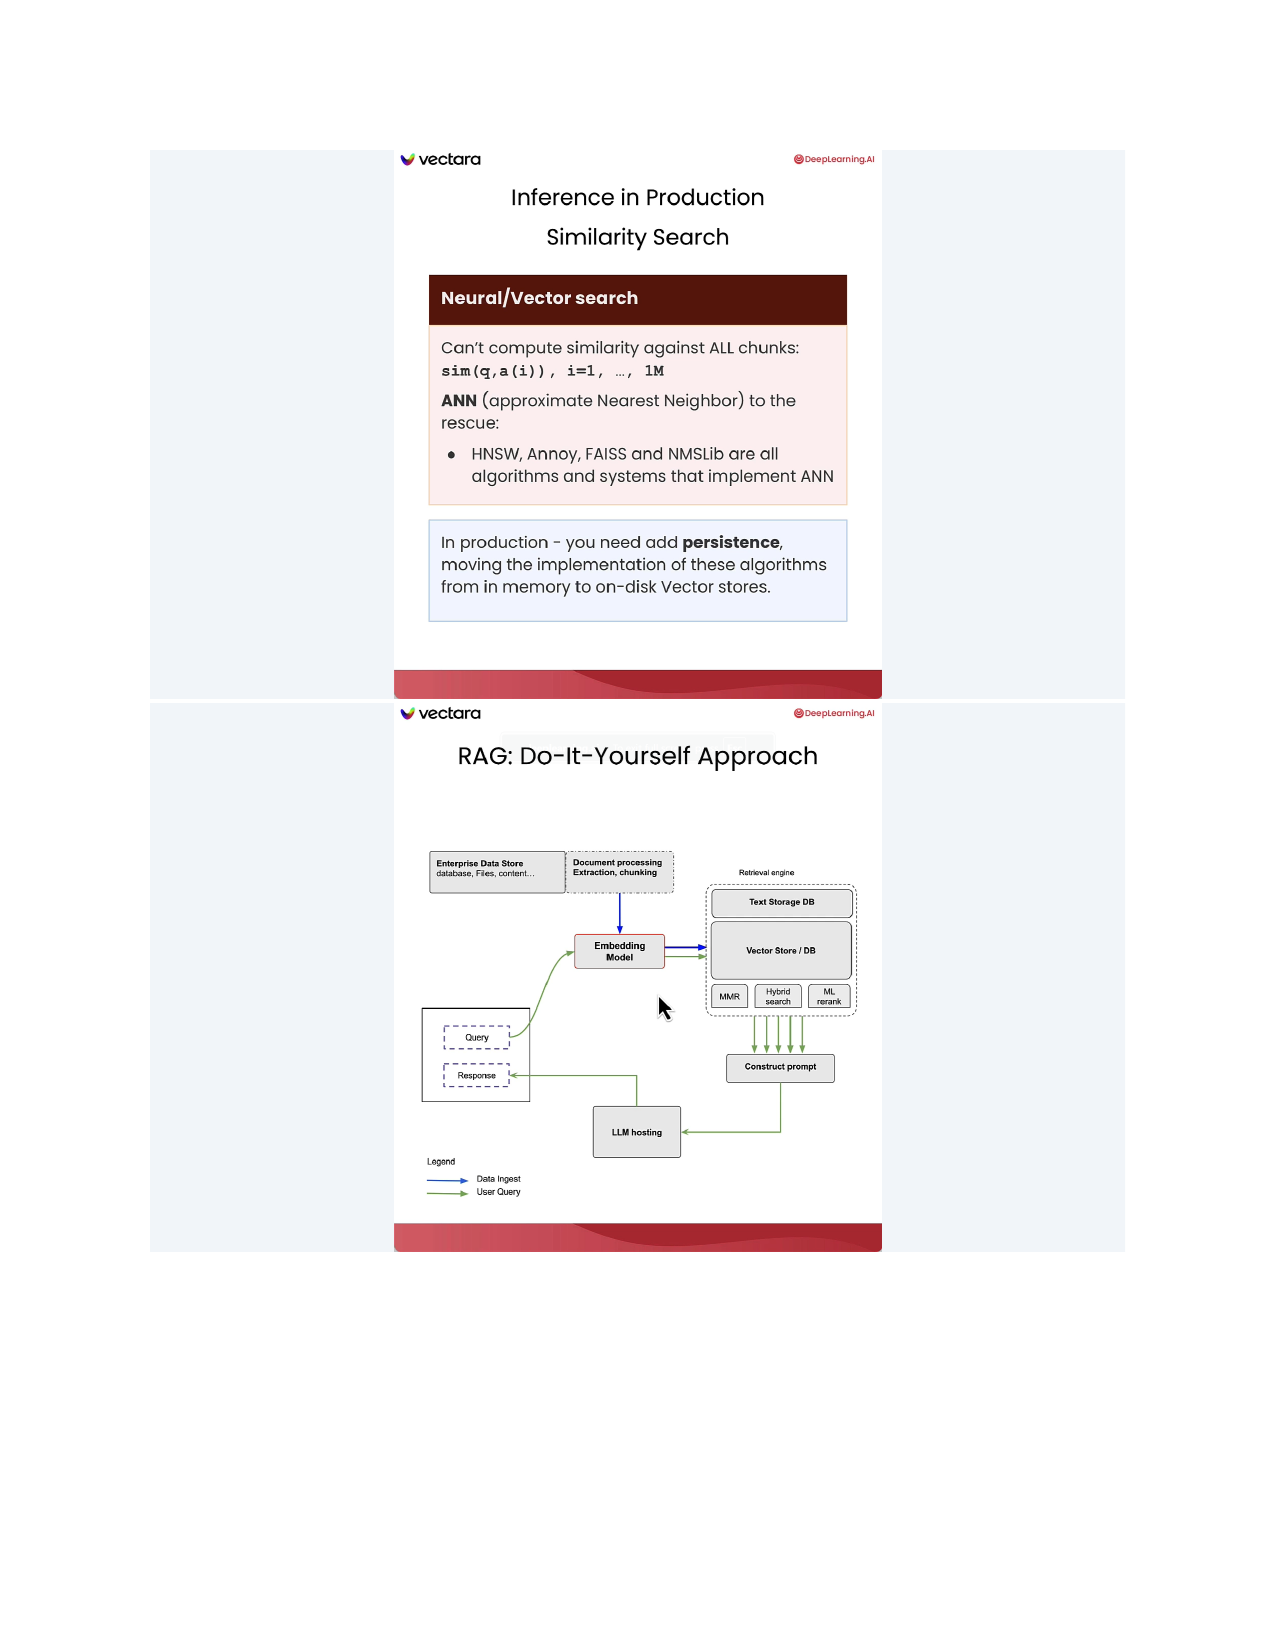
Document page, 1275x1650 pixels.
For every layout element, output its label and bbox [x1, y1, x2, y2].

picture [150, 150, 1125, 699]
picture [150, 703, 1125, 1252]
